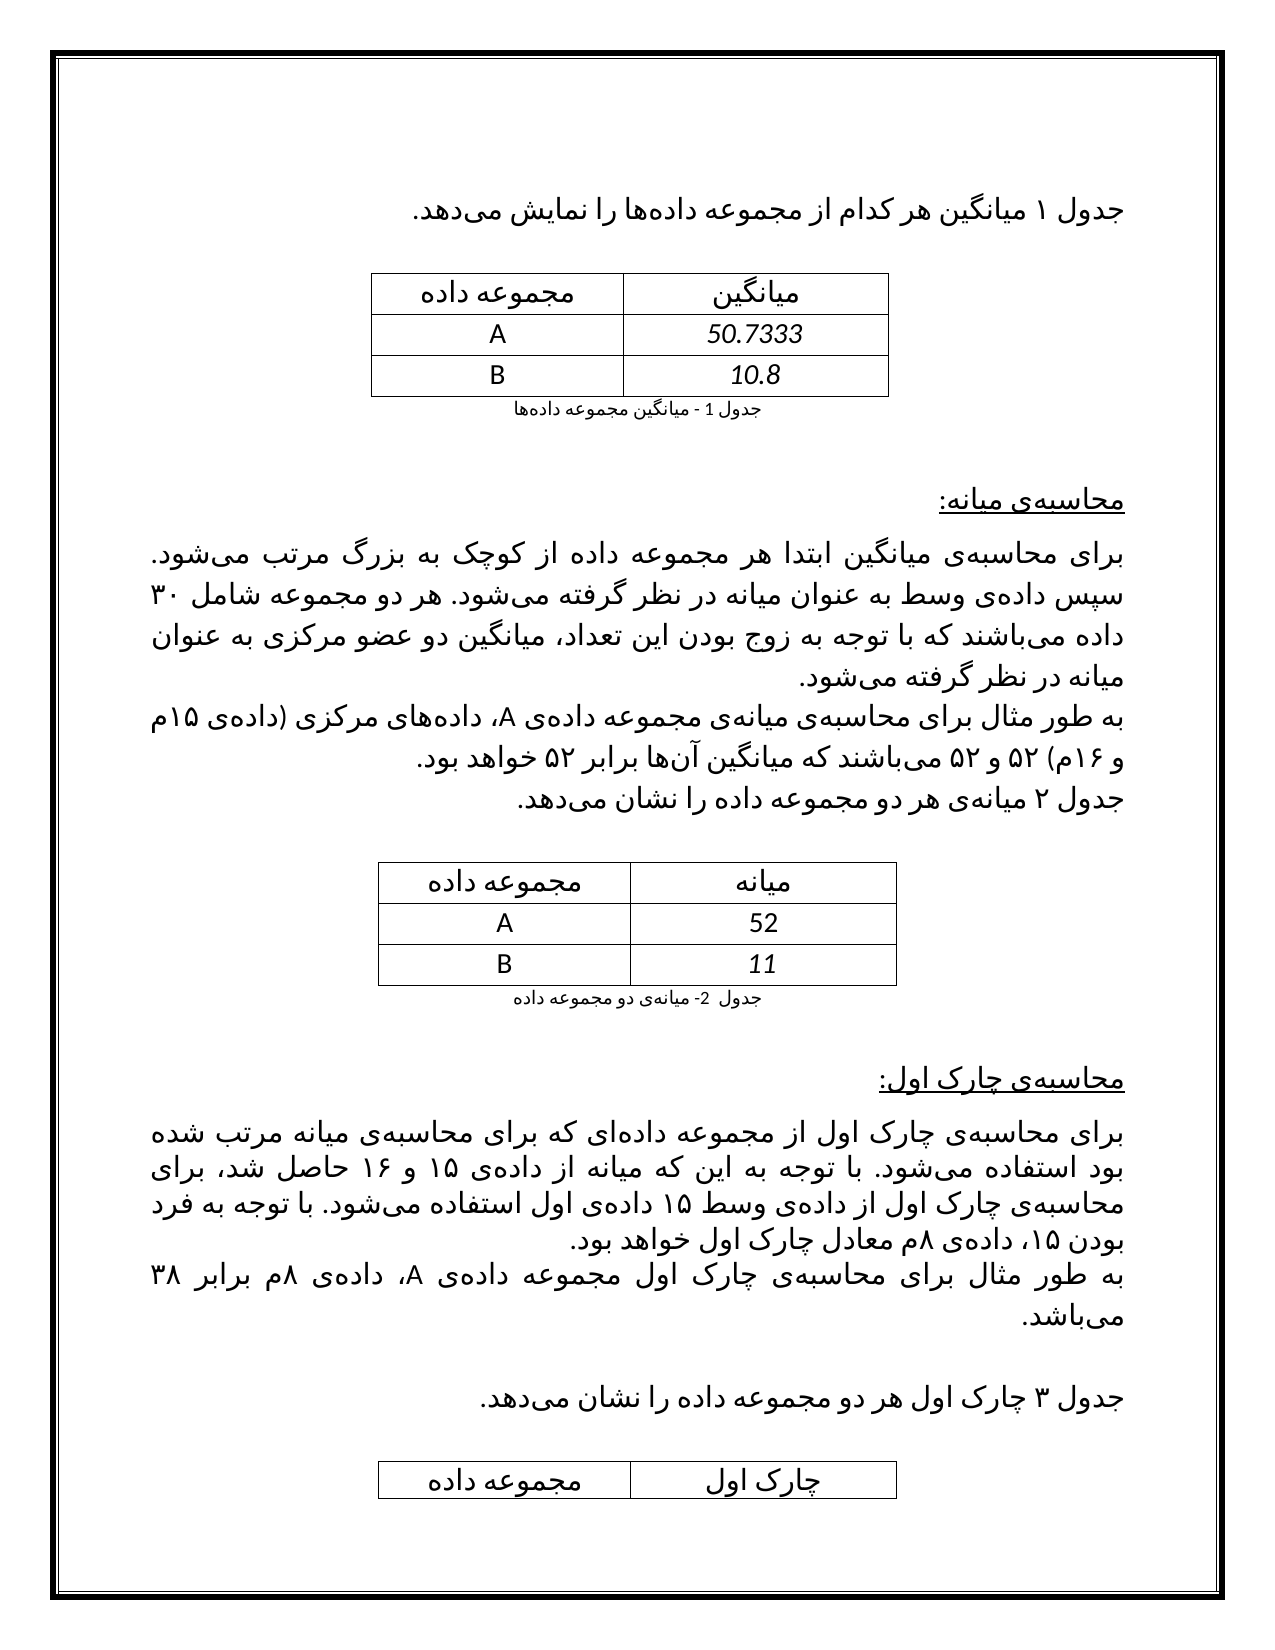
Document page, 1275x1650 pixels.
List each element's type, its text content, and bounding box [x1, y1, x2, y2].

text جدول 2- میانه‌ی دو مجموعه داده [150, 986, 1125, 1009]
text جدول ۳ چارک اول هر دو مجموعه داده را نشان می‌دهد. [150, 1379, 1125, 1415]
table_header میانگین [624, 274, 888, 314]
table_header میانه [631, 863, 896, 903]
table_cell 10.8 [624, 356, 888, 396]
text محاسبه‌ی چارک اول: [150, 1060, 1125, 1096]
table_cell A [372, 315, 623, 355]
text جدول ۱ میانگین هر کدام از مجموعه داده‌ها را نمایش می‌دهد. [150, 191, 1125, 227]
table_header مجموعه داده [379, 863, 630, 903]
table_header مجموعه داده [372, 274, 623, 314]
table_cell 11 [631, 945, 896, 985]
table_cell 52 [631, 904, 896, 944]
table_header مجموعه داده [379, 1462, 630, 1498]
table_cell B [372, 356, 623, 396]
table_cell A [379, 904, 630, 944]
table_header چارک اول [631, 1462, 896, 1498]
text جدول 1 - میانگین مجموعه‌ داده‌ها [150, 397, 1125, 419]
text برای محاسبه‌ی چارک اول از مجموعه داده‌ای که برای محاسبه‌ی میانه مرتب شده بود استفاده می‌شود. با توجه به این که میانه از داده‌ی ۱۵ و ۱۶ حاصل شد، برای محاسبه‌ی چارک اول از داده‌ی وسط ۱۵ داده‌ی اول استفاده می‌شود. با توجه به فرد بودن ۱۵، داده‌ی ۸م معادل چارک اول خواهد بود. [150, 1114, 1125, 1256]
text جدول ۲ میانه‌ی هر دو مجموعه داده را نشان می‌دهد. [150, 780, 1125, 816]
text محاسبه‌ی میانه: [150, 481, 1125, 517]
table_cell B [379, 945, 630, 985]
text برای محاسبه‌ی میانگین ابتدا هر مجموعه داده از کوچک به بزرگ مرتب می‌شود. سپس داده‌ی وسط به عنوان میانه در نظر گرفته می‌شود. هر دو مجموعه شامل ۳۰ داده می‌باشند که با توجه به زوج بودن این تعداد، میانگین دو عضو مرکزی به عنوان میانه در نظر گرفته می‌شود. [150, 535, 1125, 693]
table_cell 50.7333 [624, 315, 888, 355]
text به طور مثال برای محاسبه‌ی میانه‌ی مجموعه داده‌ی A، داده‌‌های مرکزی (داده‌ی ۱۵م و ۱۶م) ۵۲ و ۵۲ می‌باشند که میانگین آن‌ها برابر ۵۲ خواهد بود. [150, 698, 1125, 775]
text به طور مثال برای محاسبه‌ی چارک اول مجموعه داده‌ی A، داده‌‌‌ی ۸م برابر ۳۸ می‌باشد. [150, 1256, 1125, 1333]
